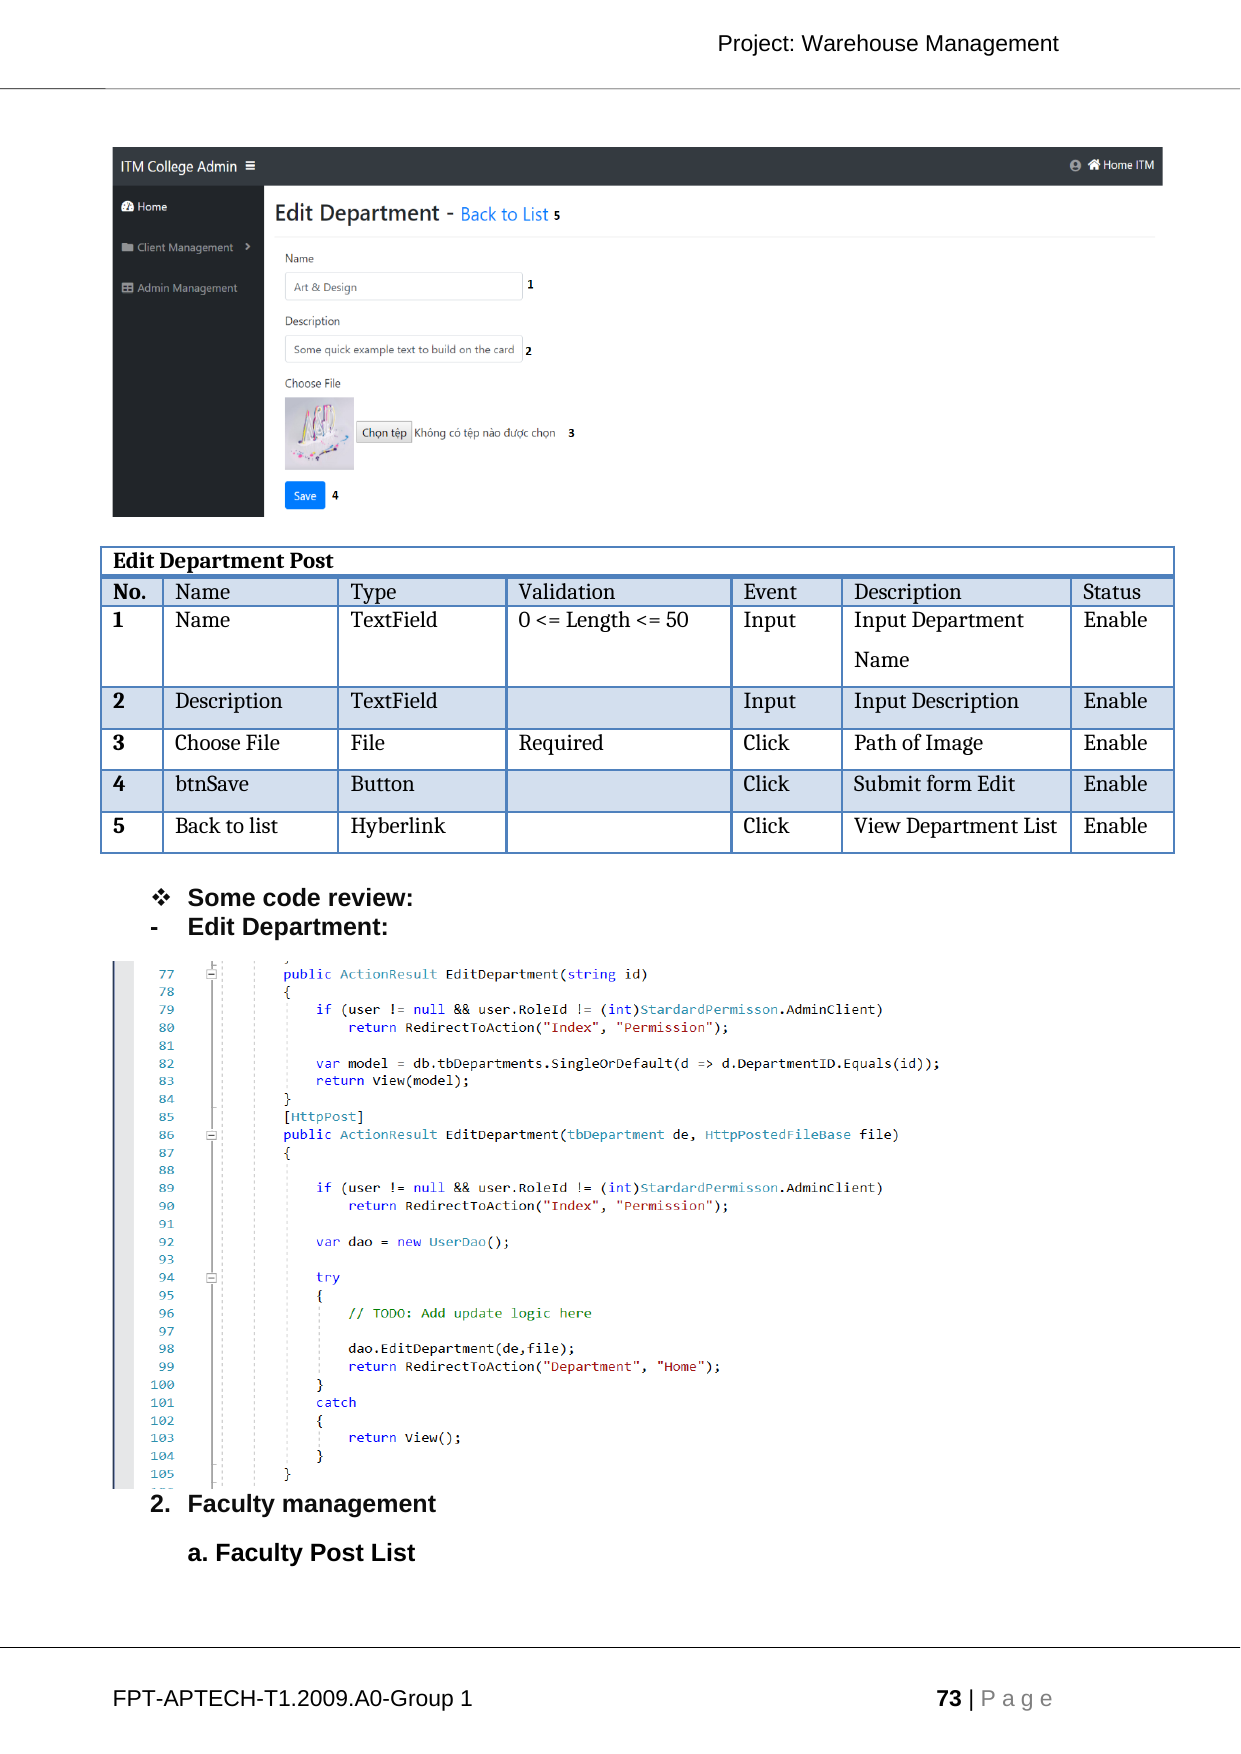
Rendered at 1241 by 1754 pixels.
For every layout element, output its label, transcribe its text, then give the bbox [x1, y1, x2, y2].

table_cell TextField [339, 688, 505, 728]
table_cell Click [733, 813, 841, 852]
table_cell Validation [508, 579, 730, 605]
table_cell Input [733, 607, 841, 686]
table_cell Required [508, 730, 730, 769]
table_cell 4 [102, 771, 162, 811]
picture [112, 147, 1163, 517]
table_cell Click [733, 730, 841, 769]
table_cell Enable [1072, 813, 1173, 852]
table_cell 5 [102, 813, 162, 852]
table_cell TextField [339, 607, 505, 686]
table_cell Name [164, 607, 337, 686]
picture [112, 961, 1162, 1489]
table_cell Choose File [164, 730, 337, 769]
table_cell Button [339, 771, 505, 811]
table_cell Description [164, 688, 337, 728]
table_cell Click [733, 771, 841, 811]
table_cell Enable [1072, 730, 1173, 769]
table_cell Back to list [164, 813, 337, 852]
table_cell Hyberlink [339, 813, 505, 852]
table_cell Status [1072, 579, 1173, 605]
text a. Faculty Post List [187, 1538, 1162, 1567]
table_cell Path of Image [843, 730, 1070, 769]
table_cell Enable [1072, 688, 1173, 728]
table_cell Submit form Edit [843, 771, 1070, 811]
table_cell Input [733, 688, 841, 728]
table_cell btnSave [164, 771, 337, 811]
table_cell [508, 813, 730, 852]
list Edit Department: [150, 912, 1162, 941]
table_cell 1 [102, 607, 162, 686]
table_header Edit Department Post [102, 548, 1173, 574]
table_cell Enable [1072, 607, 1173, 686]
table_cell View Department List [843, 813, 1070, 852]
table_cell Description [843, 579, 1070, 605]
table_cell Type [339, 579, 505, 605]
table_cell Name [164, 579, 337, 605]
table_cell 0 <= Length <= 50 [508, 607, 730, 686]
list Some code review: [150, 883, 1162, 912]
table_cell 2 [102, 688, 162, 728]
table_cell 3 [102, 730, 162, 769]
table_cell Event [733, 579, 841, 605]
table_cell No. [102, 579, 162, 605]
table_cell [508, 688, 730, 728]
table_cell Enable [1072, 771, 1173, 811]
table_cell File [339, 730, 505, 769]
table_cell [508, 771, 730, 811]
list Faculty management [150, 1489, 1162, 1518]
table_cell Input Department Name [843, 607, 1070, 686]
table_cell Input Description [843, 688, 1070, 728]
